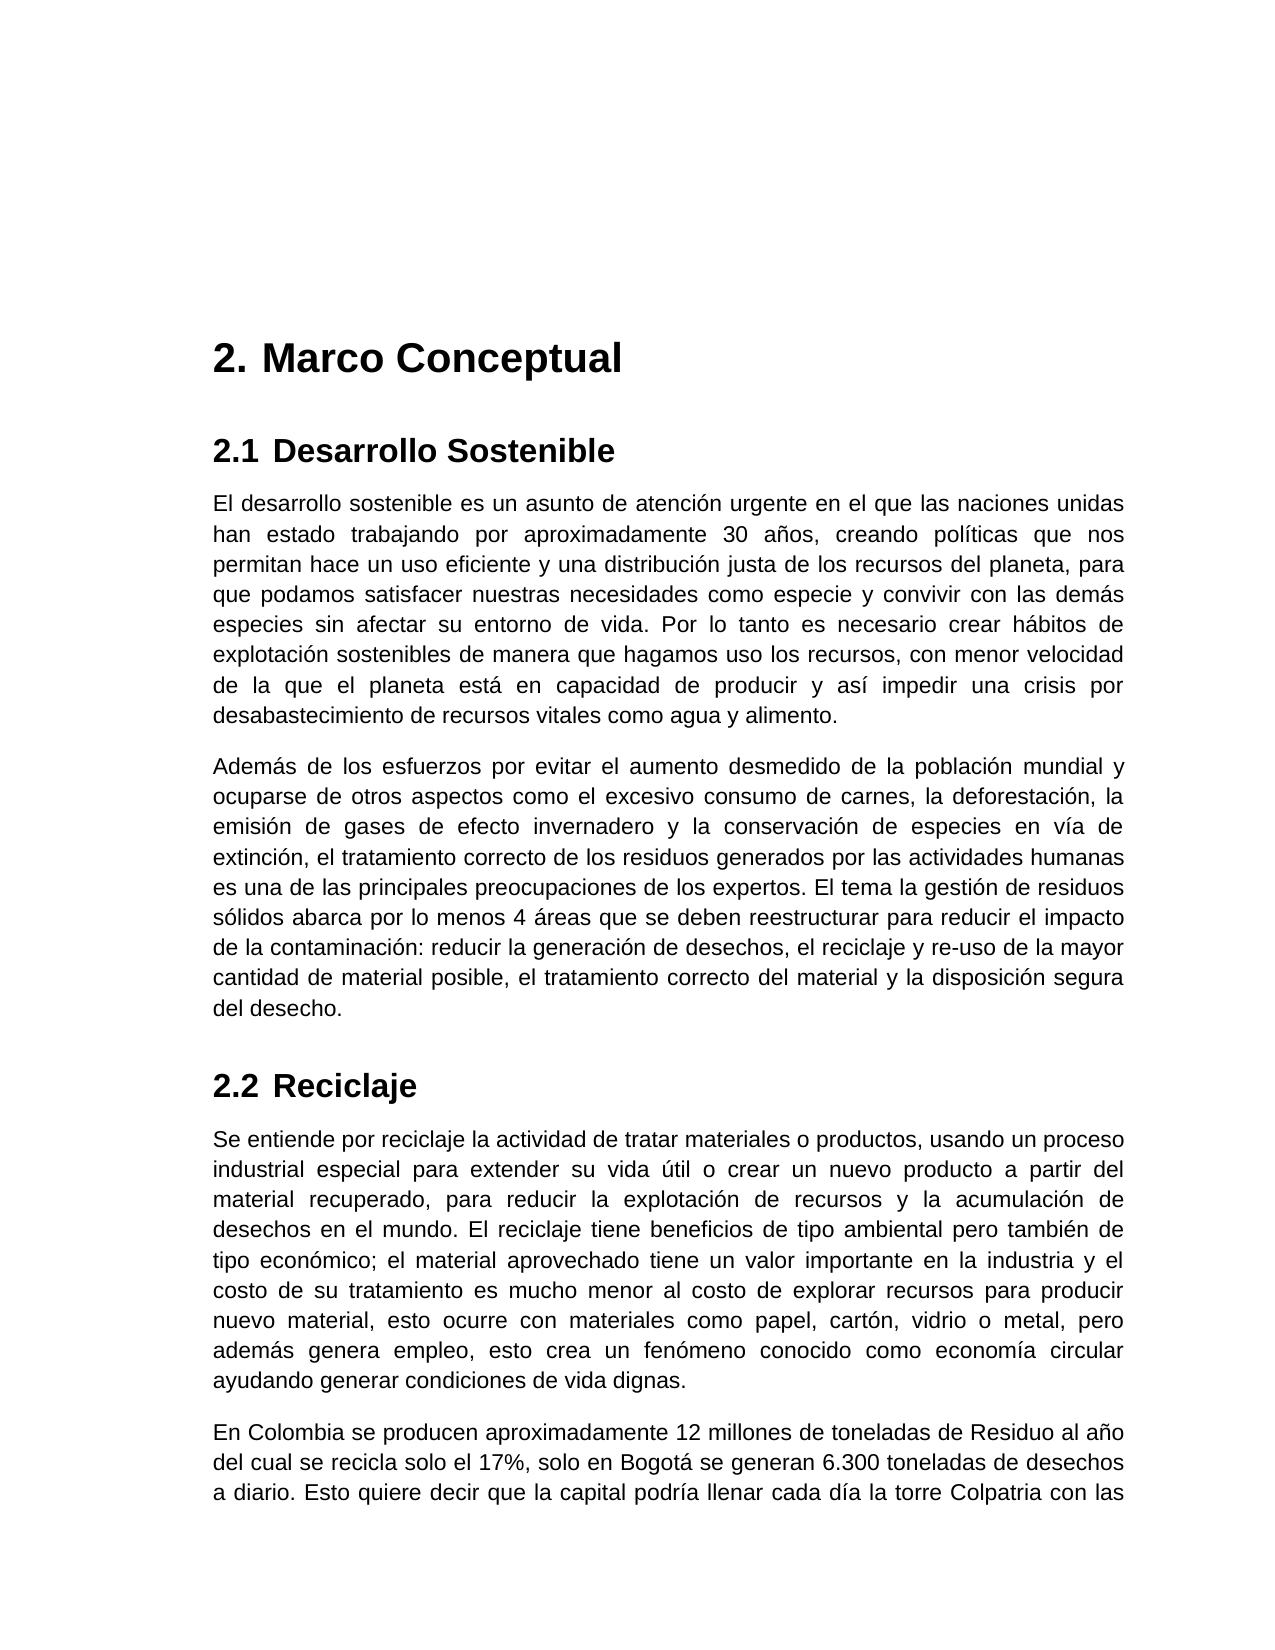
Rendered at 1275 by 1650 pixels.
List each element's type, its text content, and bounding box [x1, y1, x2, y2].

text El desarrollo sostenible es un asunto de atención urgente en el que las naciones unidas han estado trabajando por aproximadamente 30 años, creando políticas que nos permitan hace un uso eficiente y una distribución justa de los recursos del planeta, para que podamos satisfacer nuestras necesidades como especie y convivir con las demás especies sin afectar su entorno de vida. Por lo tanto es necesario crear hábitos de explotación sostenibles de manera que hagamos uso los recursos, con menor velocidad de la que el planeta está en capacidad de producir y así impedir una crisis por desabastecimiento de recursos vitales como agua y alimento. [213, 490, 1125, 728]
text Además de los esfuerzos por evitar el aumento desmedido de la población mundial y ocuparse de otros aspectos como el excesivo consumo de carnes, la deforestación, la emisión de gases de efecto invernadero y la conservación de especies en vía de extinción, el tratamiento correcto de los residuos generados por las actividades humanas es una de las principales preocupaciones de los expertos. El tema la gestión de residuos sólidos abarca por lo menos 4 áreas que se deben reestructurar para reducir el impacto de la contaminación: reducir la generación de desechos, el reciclaje y re-uso de la mayor cantidad de material posible, el tratamiento correcto del material y la disposición segura del desecho. [213, 753, 1125, 1021]
subtitle Marco Conceptual [213, 333, 1125, 381]
subtitle Desarrollo Sostenible [213, 431, 1125, 469]
text Se entiende por reciclaje la actividad de tratar materiales o productos, usando un proceso industrial especial para extender su vida útil o crear un nuevo producto a partir del material recuperado, para reducir la explotación de recursos y la acumulación de desechos en el mundo. El reciclaje tiene beneficios de tipo ambiental pero también de tipo económico; el material aprovechado tiene un valor importante en la industria y el costo de su tratamiento es mucho menor al costo de explorar recursos para producir nuevo material, esto ocurre con materiales como papel, cartón, vidrio o metal, pero además genera empleo, esto crea un fenómeno conocido como economía circular ayudando generar condiciones de vida dignas. [213, 1126, 1125, 1394]
subtitle Reciclaje [213, 1066, 1125, 1105]
